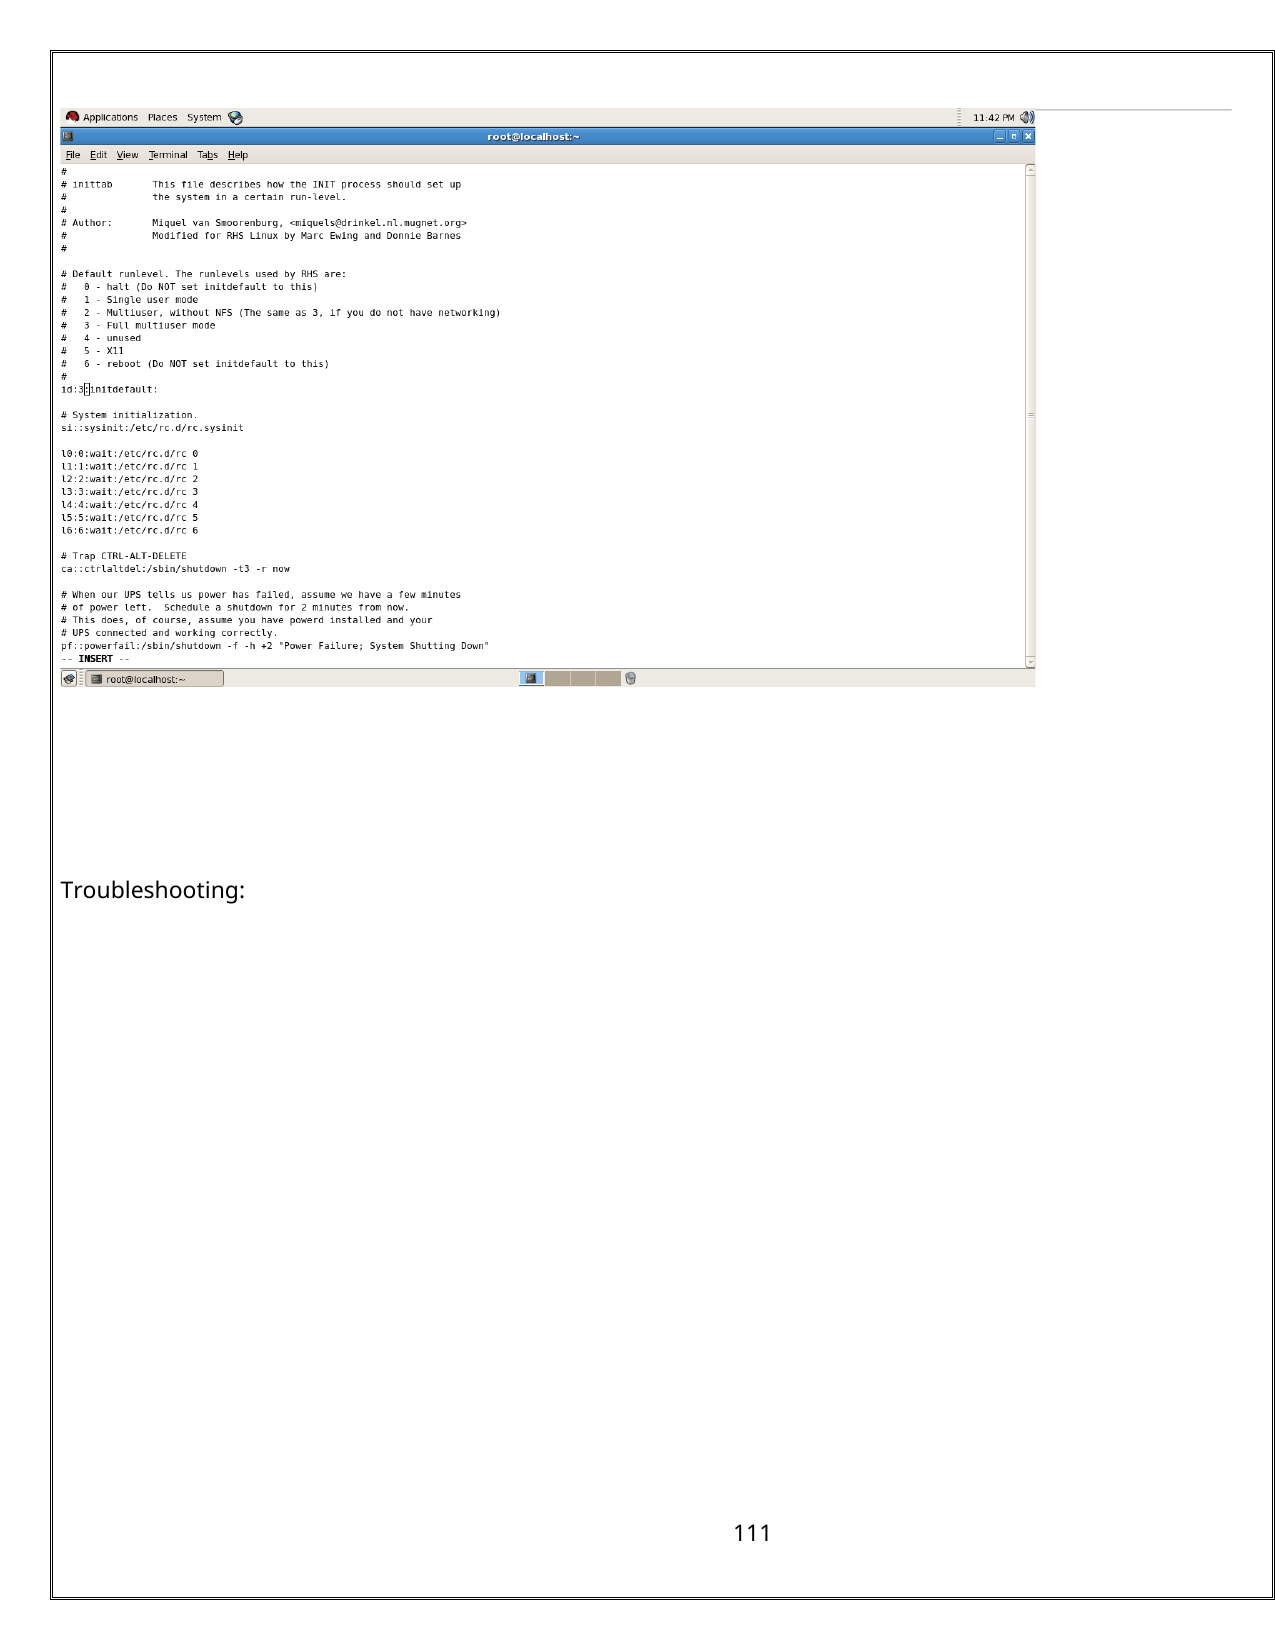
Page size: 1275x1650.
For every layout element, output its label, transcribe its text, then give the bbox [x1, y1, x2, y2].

picture [60, 108, 1036, 687]
text Troubleshooting: [60, 874, 1272, 905]
